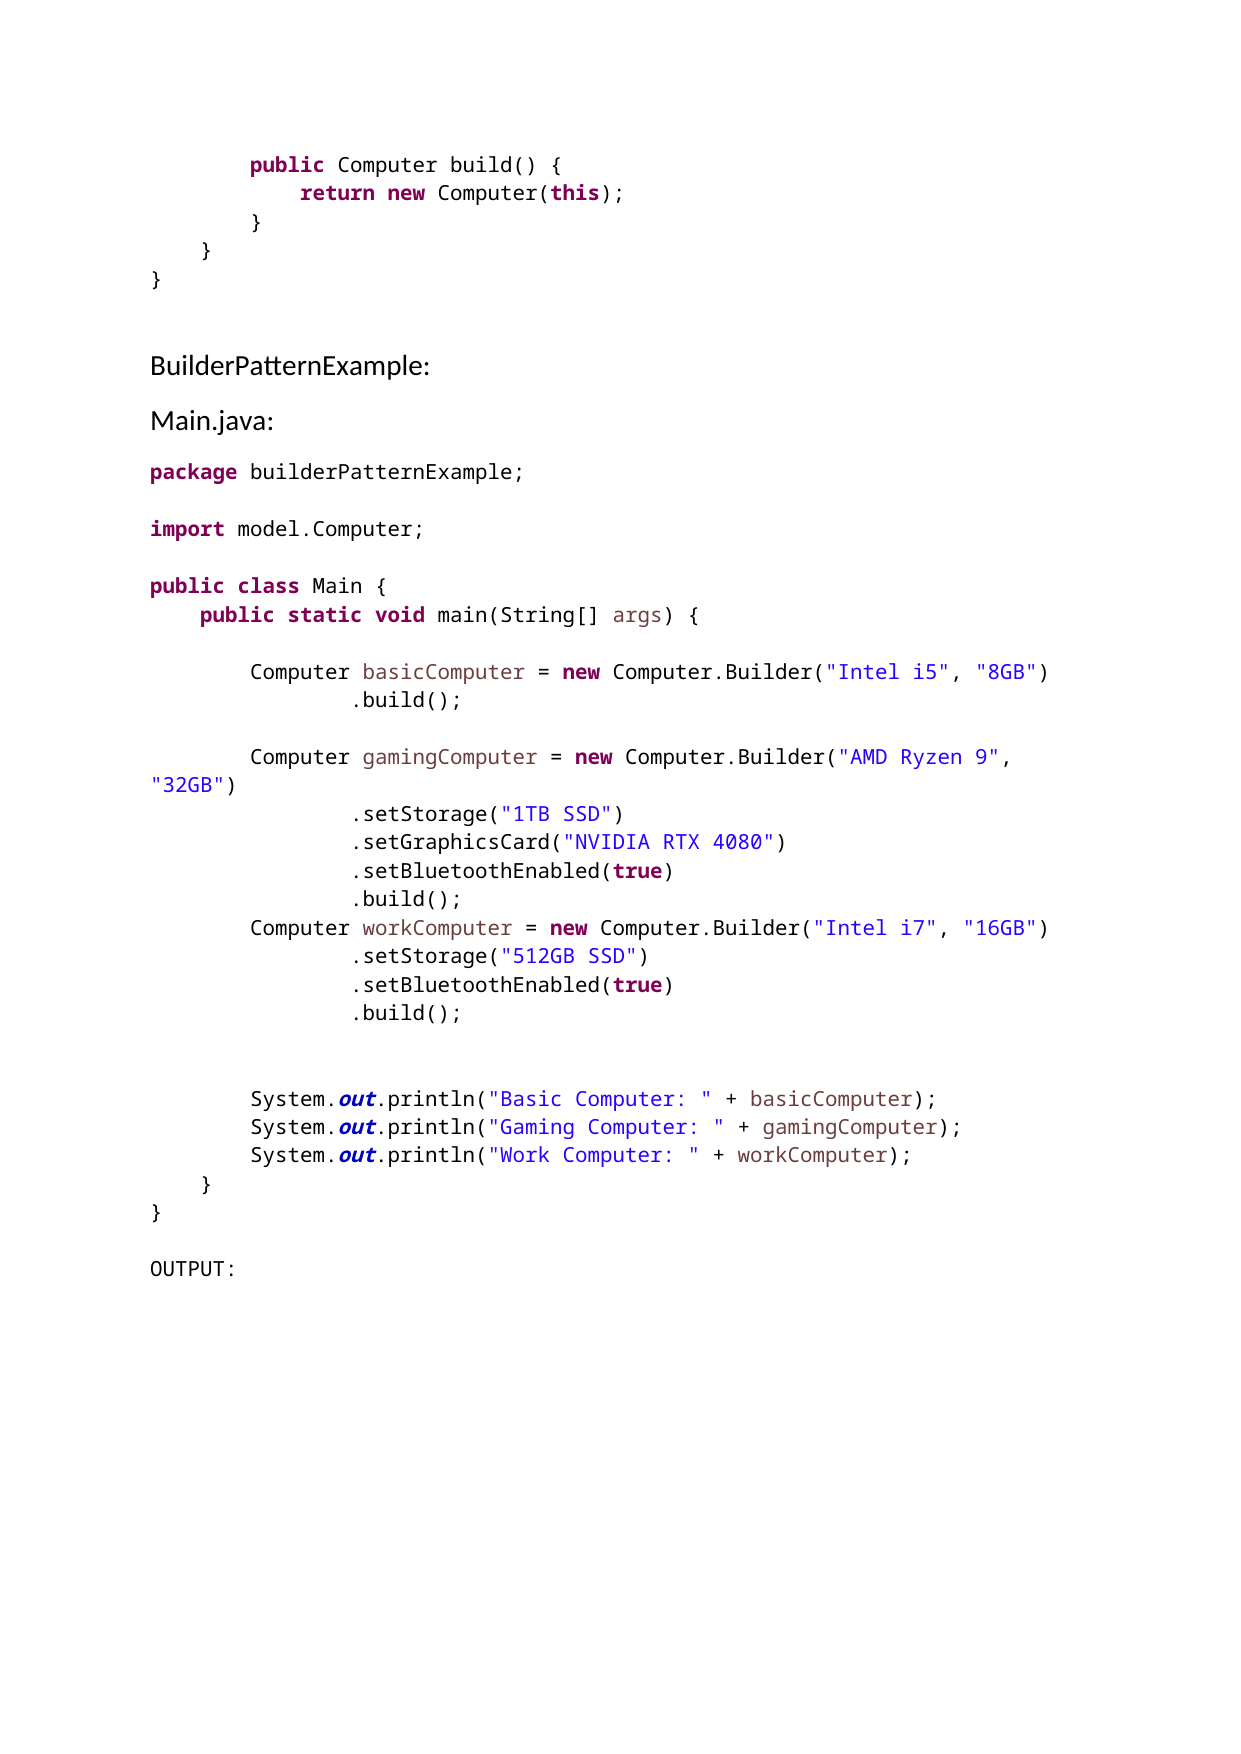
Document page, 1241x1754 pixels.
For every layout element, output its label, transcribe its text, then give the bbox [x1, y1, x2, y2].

text Computer workComputer = new Computer.Builder("Intel i7", "16GB") [150, 913, 1090, 941]
text System.out.println("Work Computer: " + workComputer); [150, 1141, 1090, 1169]
text public class Main { [150, 571, 1090, 600]
text .setStorage("512GB SSD") [150, 941, 1090, 970]
text OUTPUT: [150, 1254, 1090, 1283]
text .build(); [150, 998, 1090, 1027]
text System.out.println("Basic Computer: " + basicComputer); [150, 1084, 1090, 1112]
text Main.java: [150, 402, 1090, 438]
text package builderPatternExample; [150, 457, 1090, 486]
text BuilderPatternExample: [150, 347, 1090, 383]
text .setGraphicsCard("NVIDIA RTX 4080") [150, 827, 1090, 856]
text .build(); [150, 884, 1090, 913]
text Computer basicComputer = new Computer.Builder("Intel i5", "8GB") [150, 657, 1090, 685]
text return new Computer(this); [150, 178, 1090, 207]
text Computer gamingComputer = new Computer.Builder("AMD Ryzen 9", "32GB") [150, 742, 1090, 799]
text } [150, 264, 1090, 292]
text public Computer build() { [150, 150, 1090, 178]
text } [150, 235, 1090, 264]
text .build(); [150, 685, 1090, 714]
text public static void main(String[] args) { [150, 600, 1090, 628]
text } [150, 1169, 1090, 1197]
text .setBluetoothEnabled(true) [150, 856, 1090, 884]
text System.out.println("Gaming Computer: " + gamingComputer); [150, 1112, 1090, 1141]
text import model.Computer; [150, 514, 1090, 543]
text } [150, 1197, 1090, 1226]
text .setStorage("1TB SSD") [150, 799, 1090, 827]
text .setBluetoothEnabled(true) [150, 970, 1090, 998]
text } [150, 207, 1090, 235]
